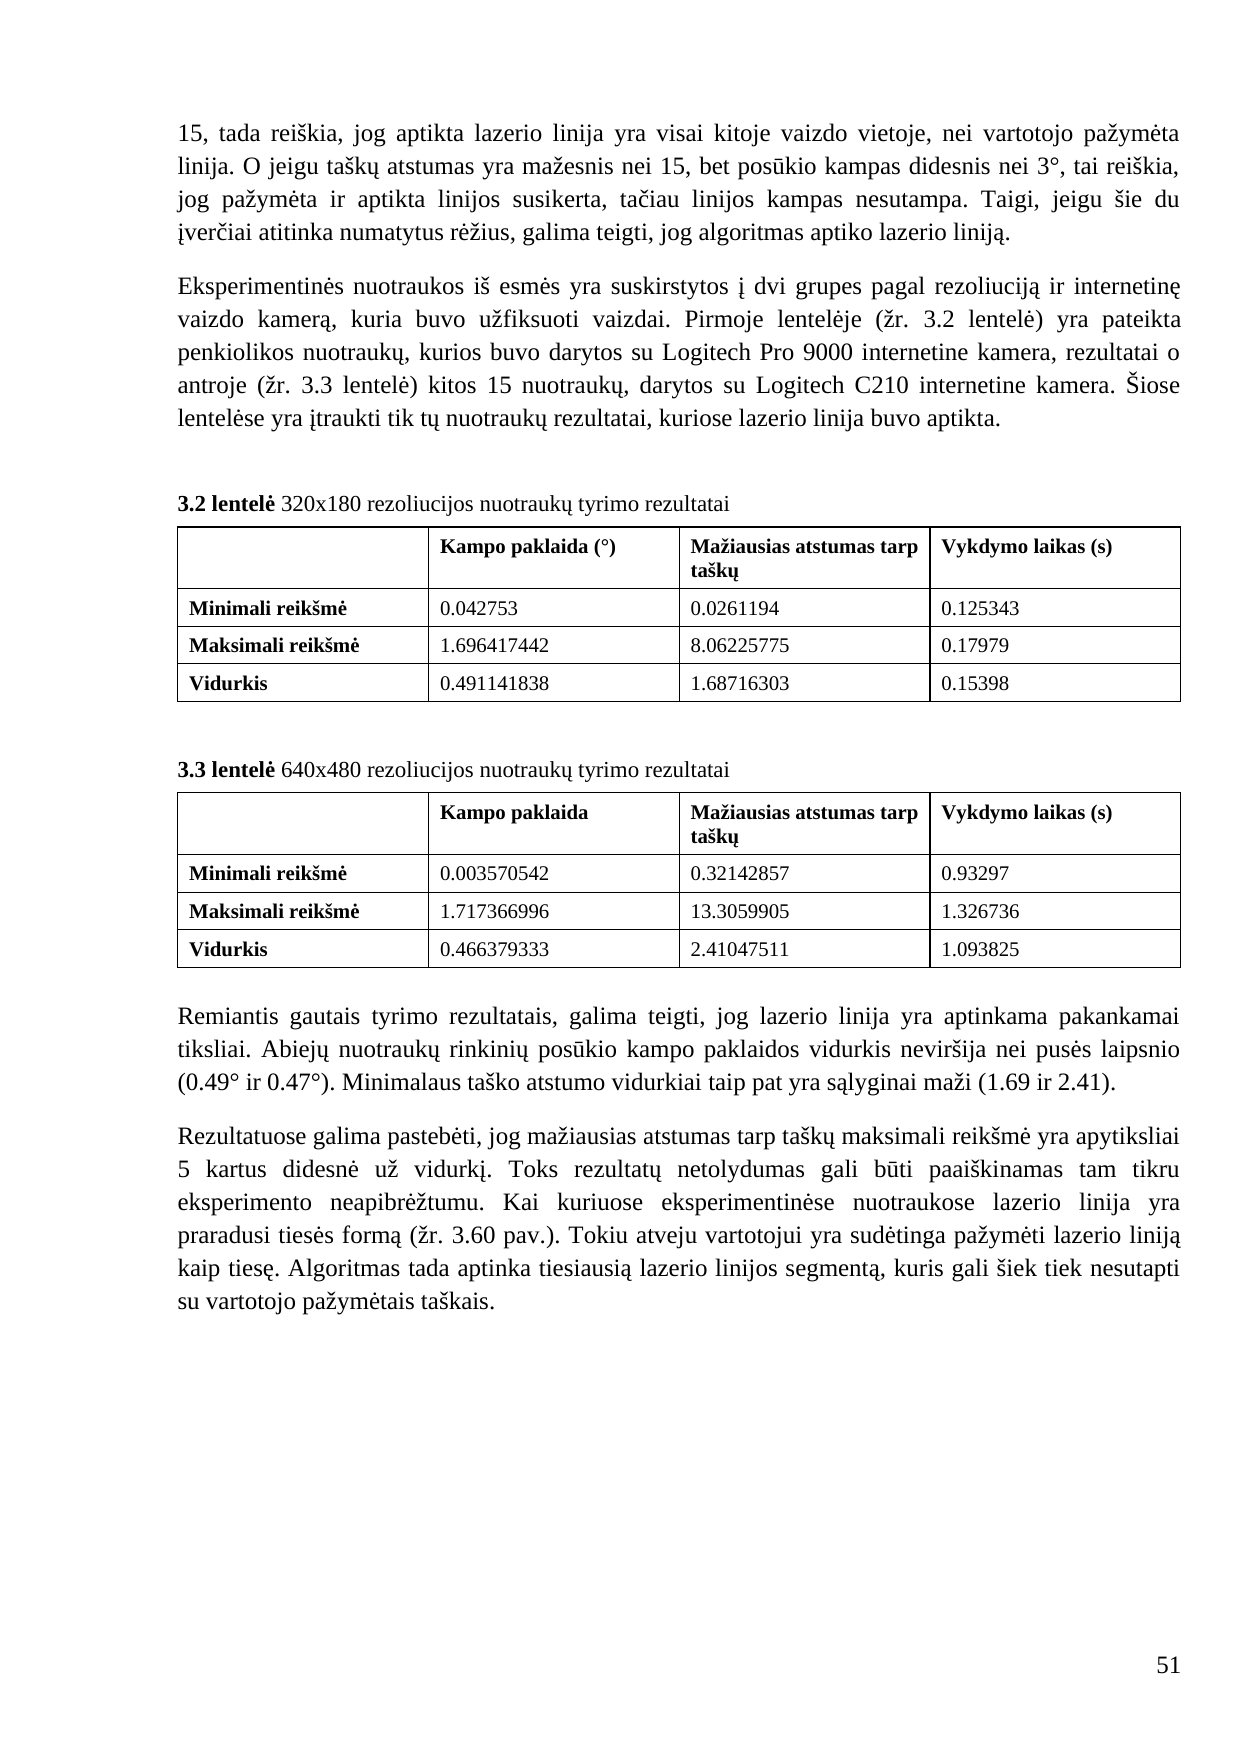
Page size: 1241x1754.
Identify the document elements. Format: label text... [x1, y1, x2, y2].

table_cell 0.125343 [931, 589, 1180, 626]
table_header Vykdymo laikas (s) [931, 793, 1180, 854]
table_header Mažiausias atstumas tarp taškų [680, 793, 929, 854]
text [177, 118, 1181, 246]
table_cell 0.042753 [429, 589, 679, 626]
table_cell Minimali reikšmė [178, 589, 428, 626]
table_cell 0.003570542 [429, 855, 679, 892]
table_cell 0.466379333 [429, 930, 679, 967]
table_cell 0.15398 [931, 664, 1180, 701]
table_cell Minimali reikšmė [178, 855, 428, 892]
table_cell 0.17979 [931, 627, 1180, 663]
table_cell 1.68716303 [680, 664, 929, 701]
table_cell 0.0261194 [680, 589, 929, 626]
table_cell Maksimali reikšmė [178, 893, 428, 929]
table_cell Maksimali reikšmė [178, 627, 428, 663]
table_header Kampo paklaida [429, 793, 679, 854]
table_cell 0.491141838 [429, 664, 679, 701]
table_cell 1.717366996 [429, 893, 679, 929]
table_header [178, 528, 428, 588]
table_cell 1.093825 [931, 930, 1180, 967]
table_cell 1.326736 [931, 893, 1180, 929]
table_cell Vidurkis [178, 664, 428, 701]
table_header Mažiausias atstumas tarp taškų [680, 528, 929, 588]
table_cell 1.696417442 [429, 627, 679, 663]
table_cell 2.41047511 [680, 930, 929, 967]
table_cell 8.06225775 [680, 627, 929, 663]
table_cell 0.32142857 [680, 855, 929, 892]
table_cell Vidurkis [178, 930, 428, 967]
table_cell 13.3059905 [680, 893, 929, 929]
table_header Vykdymo laikas (s) [931, 528, 1180, 588]
table_header [178, 793, 428, 854]
table_cell 0.93297 [931, 855, 1180, 892]
table_header Kampo paklaida (°) [429, 528, 679, 588]
text Remiantis gautais tyrimo rezultatais, galima teigti, jog lazerio linija yra aptinkama pakankamai tiksliai. Abiejų nuotraukų rinkinių posūkio kampo paklaidos vidurkis neviršija nei pusės laipsnio (0.49° ir 0.47°). Minimalaus taško atstumo vidurkiai taip pat yra sąlyginai maži (1.69 ir 2.41). [177, 1001, 1181, 1096]
